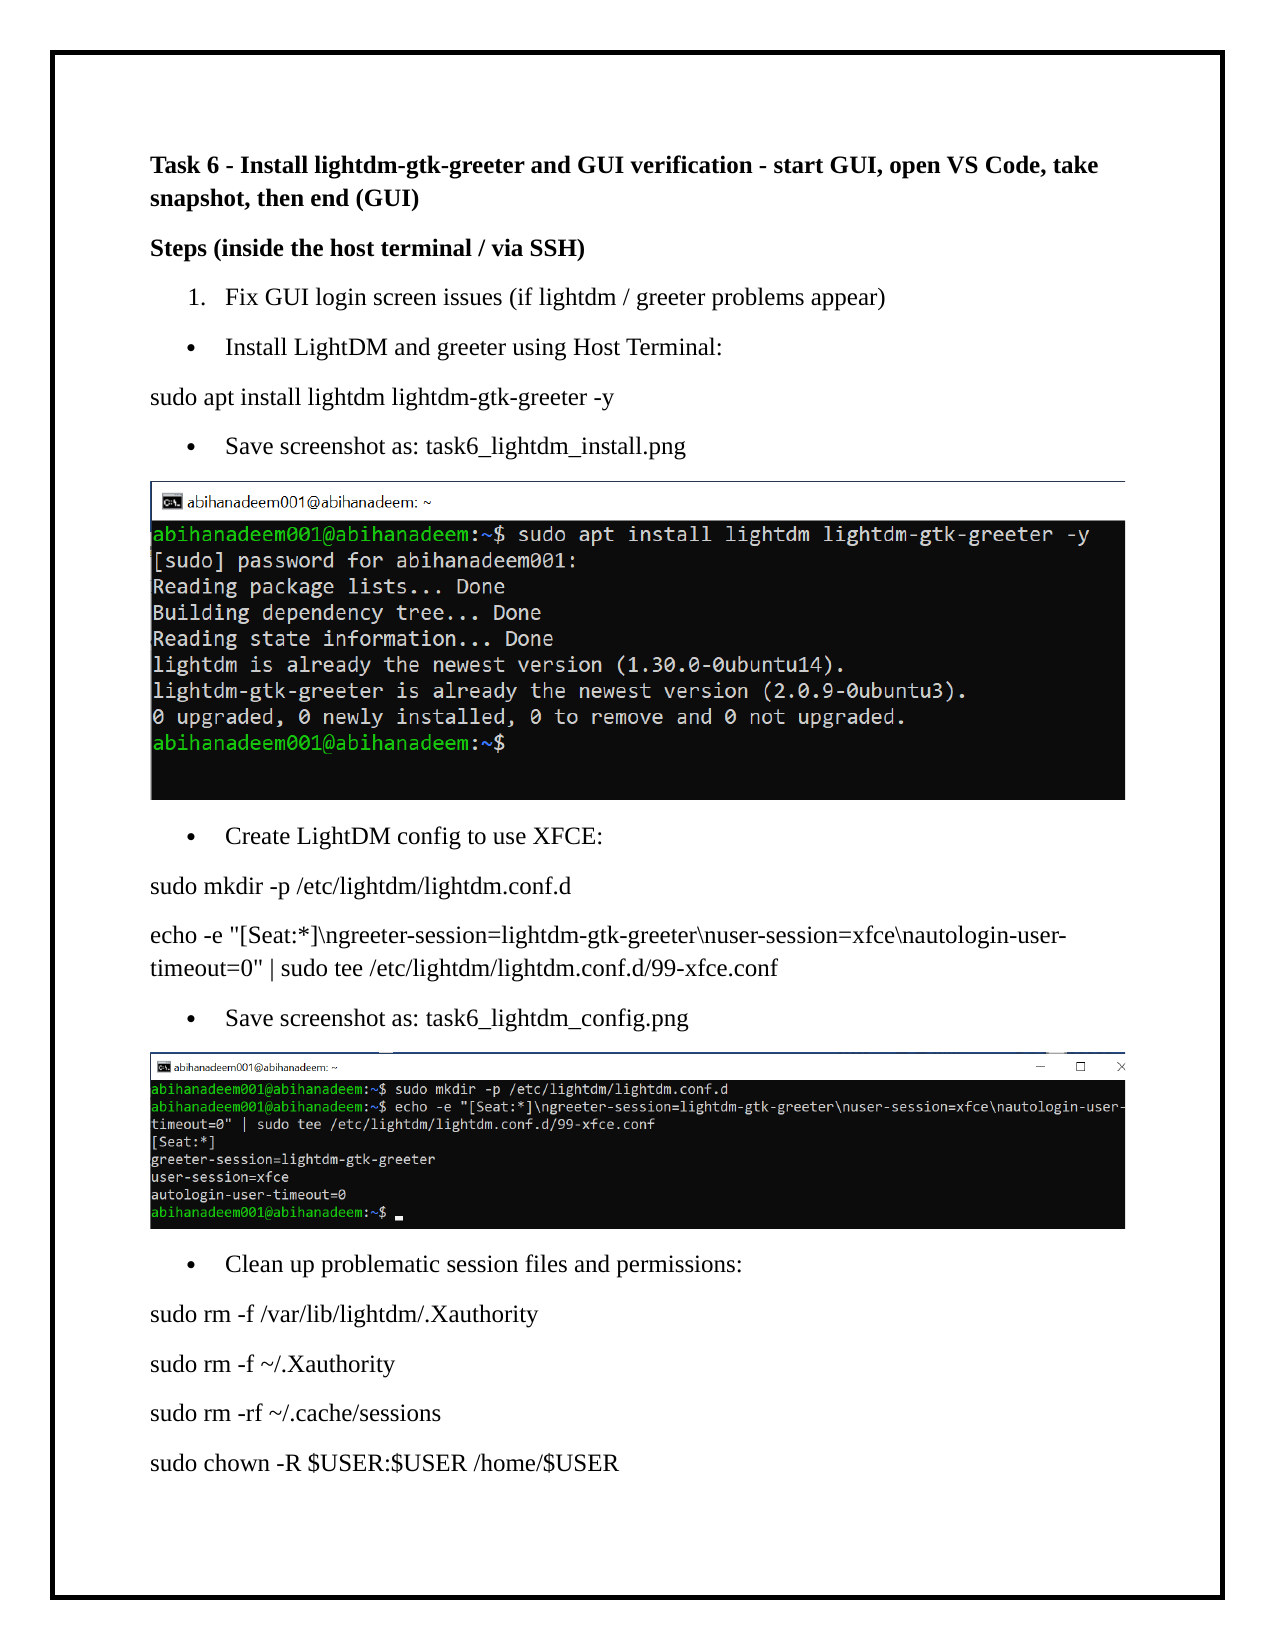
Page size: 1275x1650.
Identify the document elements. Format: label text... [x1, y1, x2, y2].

list Create LightDM config to use XFCE: [187, 821, 1125, 850]
picture [150, 481, 1125, 800]
text sudo mkdir -p /etc/lightdm/lightdm.conf.d [150, 871, 1125, 899]
text Task 6 - Install lightdm-gtk-greeter and GUI verification - start GUI, open VS Code, take snapshot, then end (GUI) [150, 150, 1125, 212]
list Clean up problematic session files and permissions: [187, 1249, 1125, 1278]
text sudo rm -f /var/lib/lightdm/.Xauthority [150, 1299, 1125, 1328]
list Save screenshot as: task6_lightdm_install.png [187, 431, 1125, 460]
list Save screenshot as: task6_lightdm_config.png [187, 1003, 1125, 1032]
text sudo chown -R $USER:$USER /home/$USER [150, 1448, 1125, 1477]
list Install LightDM and greeter using Host Terminal: [187, 332, 1125, 361]
text echo -e "[Seat:*]\ngreeter-session=lightdm-gtk-greeter\nuser-session=xfce\nautologin-user-timeout=0" | sudo tee /etc/lightdm/lightdm.conf.d/99-xfce.conf [150, 921, 1125, 982]
list Fix GUI login screen issues (if lightdm / greeter problems appear) [187, 282, 1125, 311]
text sudo rm -f ~/.Xauthority [150, 1349, 1125, 1377]
text Steps (inside the host terminal / via SSH) [150, 233, 1125, 261]
text sudo apt install lightdm lightdm-gtk-greeter -y [150, 382, 1125, 411]
text sudo rm -rf ~/.cache/sessions [150, 1398, 1125, 1427]
picture [150, 1052, 1125, 1229]
